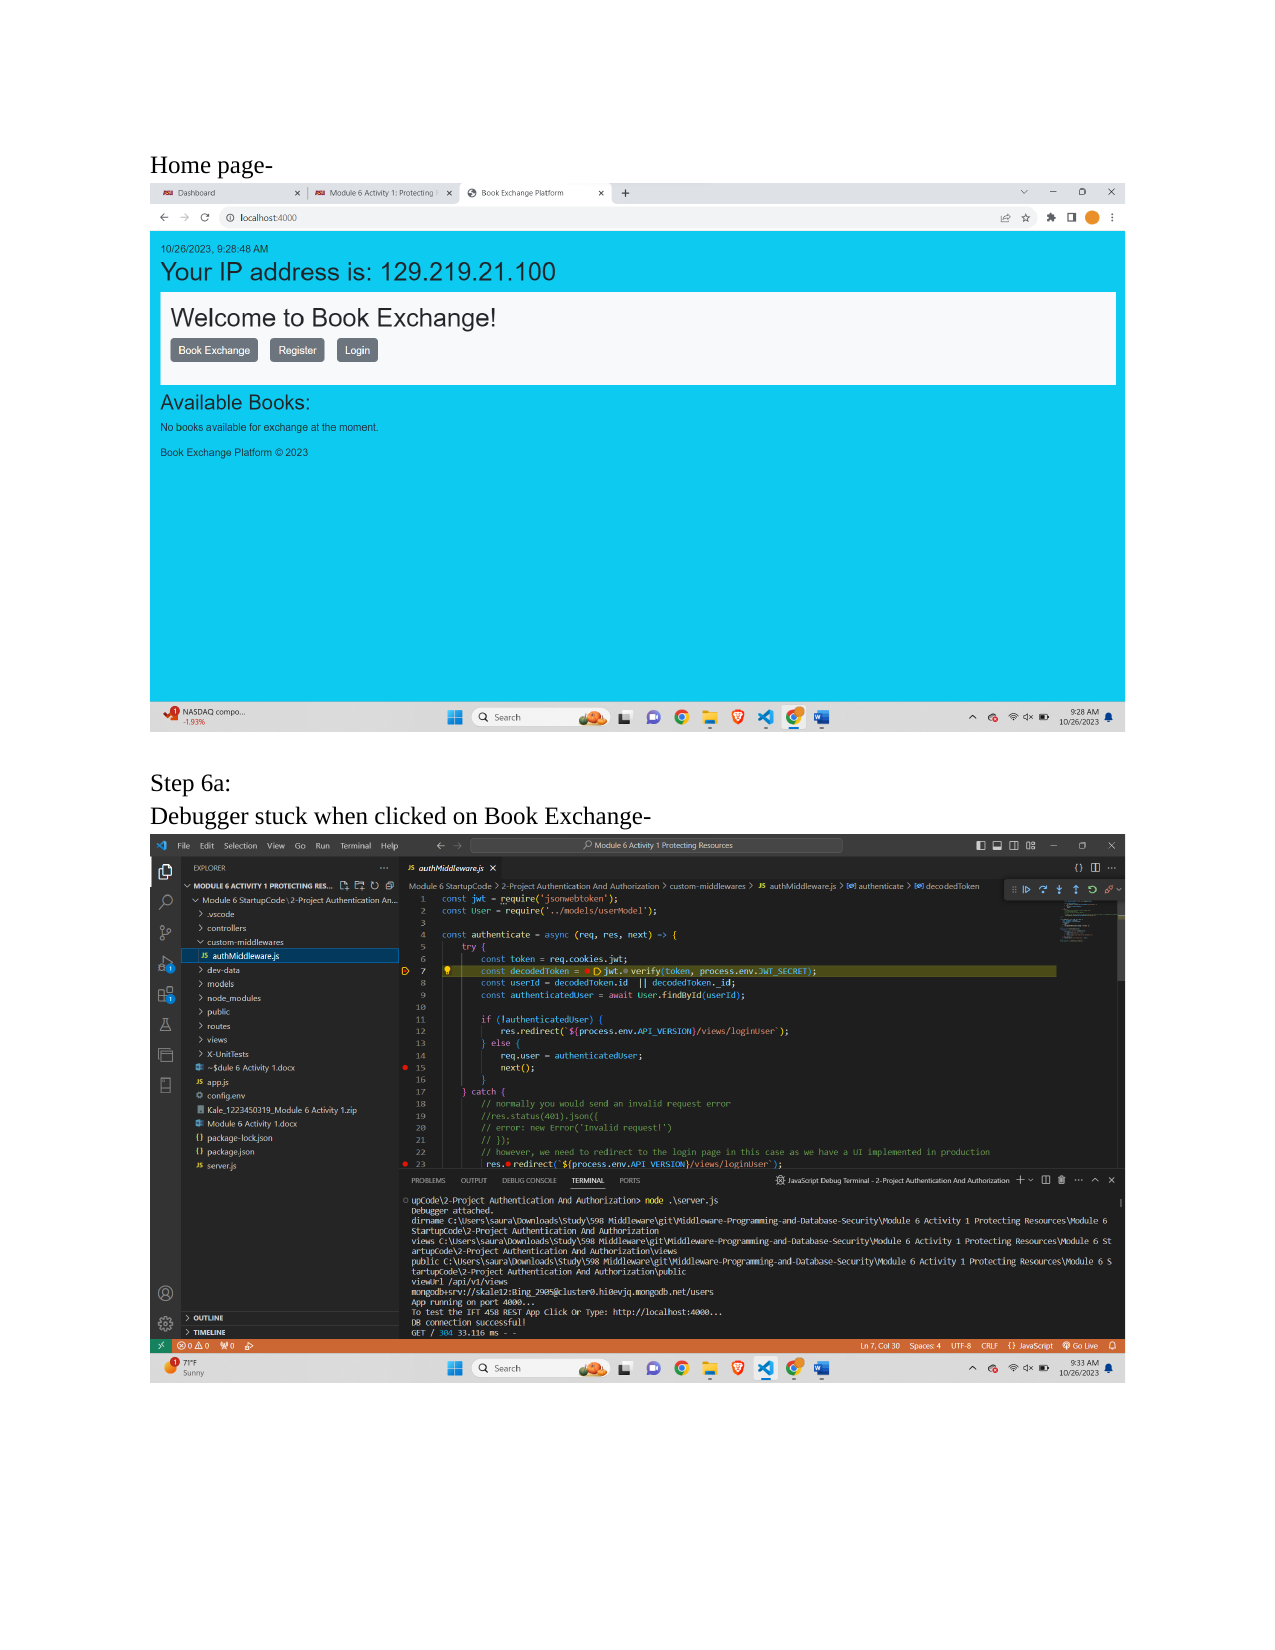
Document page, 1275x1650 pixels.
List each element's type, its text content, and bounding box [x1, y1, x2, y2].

text Home page- [150, 150, 1125, 179]
picture [150, 183, 1125, 732]
text Debugger stuck when clicked on Book Exchange- [150, 801, 1125, 830]
picture [150, 834, 1125, 1383]
text Step 6a: [150, 768, 1125, 797]
